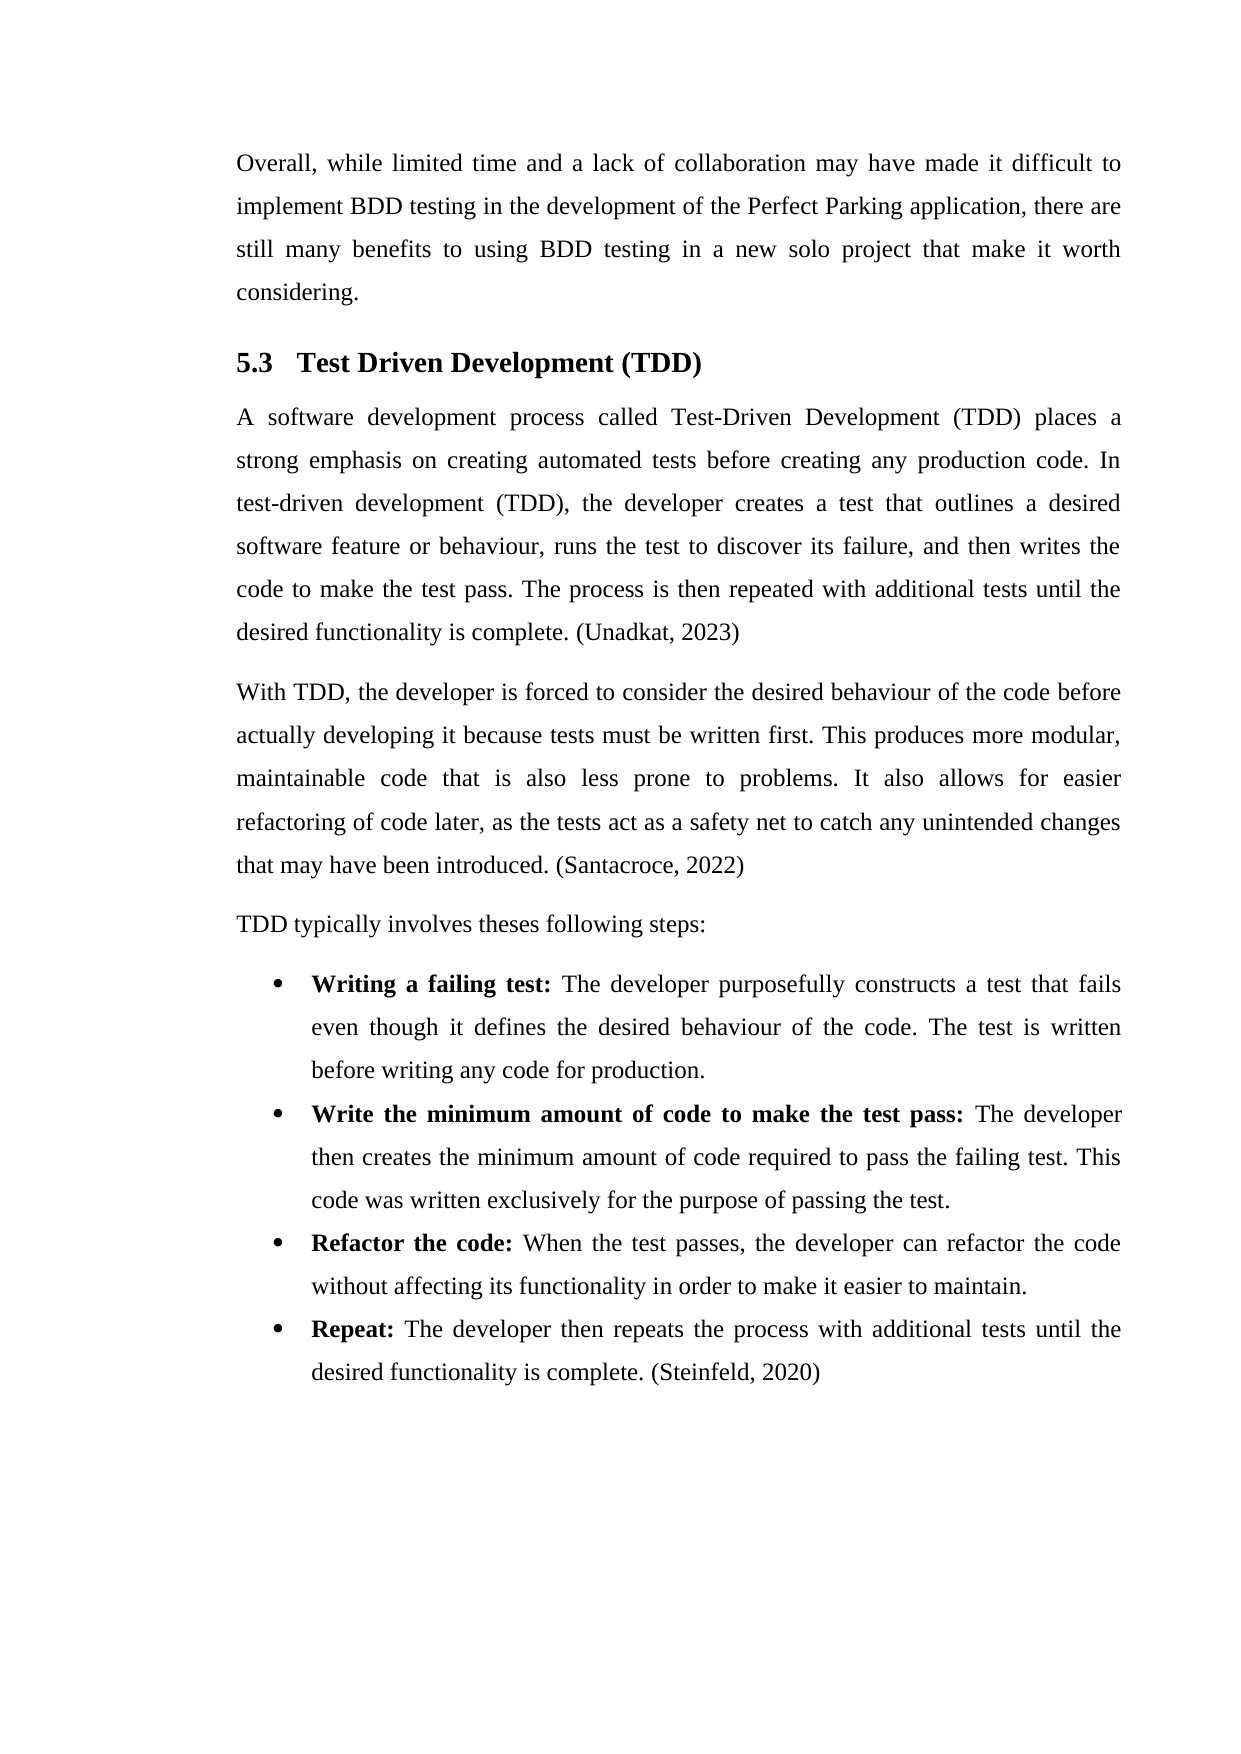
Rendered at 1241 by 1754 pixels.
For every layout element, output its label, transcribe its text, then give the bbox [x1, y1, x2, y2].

text A software development process called Test-Driven Development (TDD) places a strong emphasis on creating automated tests before creating any production code. In test-driven development (TDD), the developer creates a test that outlines a desired software feature or behaviour, runs the test to discover its failure, and then writes the code to make the test pass. The process is then repeated with additional tests until the desired functionality is complete. [236, 402, 1122, 646]
text With TDD, the developer is forced to consider the desired behaviour of the code before actually developing it because tests must be written first. This produces more modular, maintainable code that is also less prone to problems. It also allows for easier refactoring of code later, as the tests act as a safety net to catch any unintended changes that may have been introduced. [236, 677, 1122, 878]
list Refactor the code: When the test passes, the developer can refactor the code without affecting its functionality in order to make it easier to maintain. [274, 1228, 1122, 1300]
text TDD typically involves theses following steps: [236, 909, 1122, 938]
subtitle Test Driven Development (TDD) [236, 345, 1122, 379]
list Write the minimum amount of code to make the test pass: The developer then creates the minimum amount of code required to pass the failing test. This code was written exclusively for the purpose of passing the test. [274, 1099, 1122, 1214]
list Writing a failing test: The developer purposefully constructs a test that fails even though it defines the desired behaviour of the code. The test is written before writing any code for production. [274, 969, 1122, 1084]
list Repeat: The developer then repeats the process with additional tests until the desired functionality is complete. [274, 1314, 1122, 1386]
text Overall, while limited time and a lack of collaboration may have made it difficult to implement BDD testing in the development of the Perfect Parking application, there are still many benefits to using BDD testing in a new solo project that make it worth considering. [236, 148, 1122, 306]
